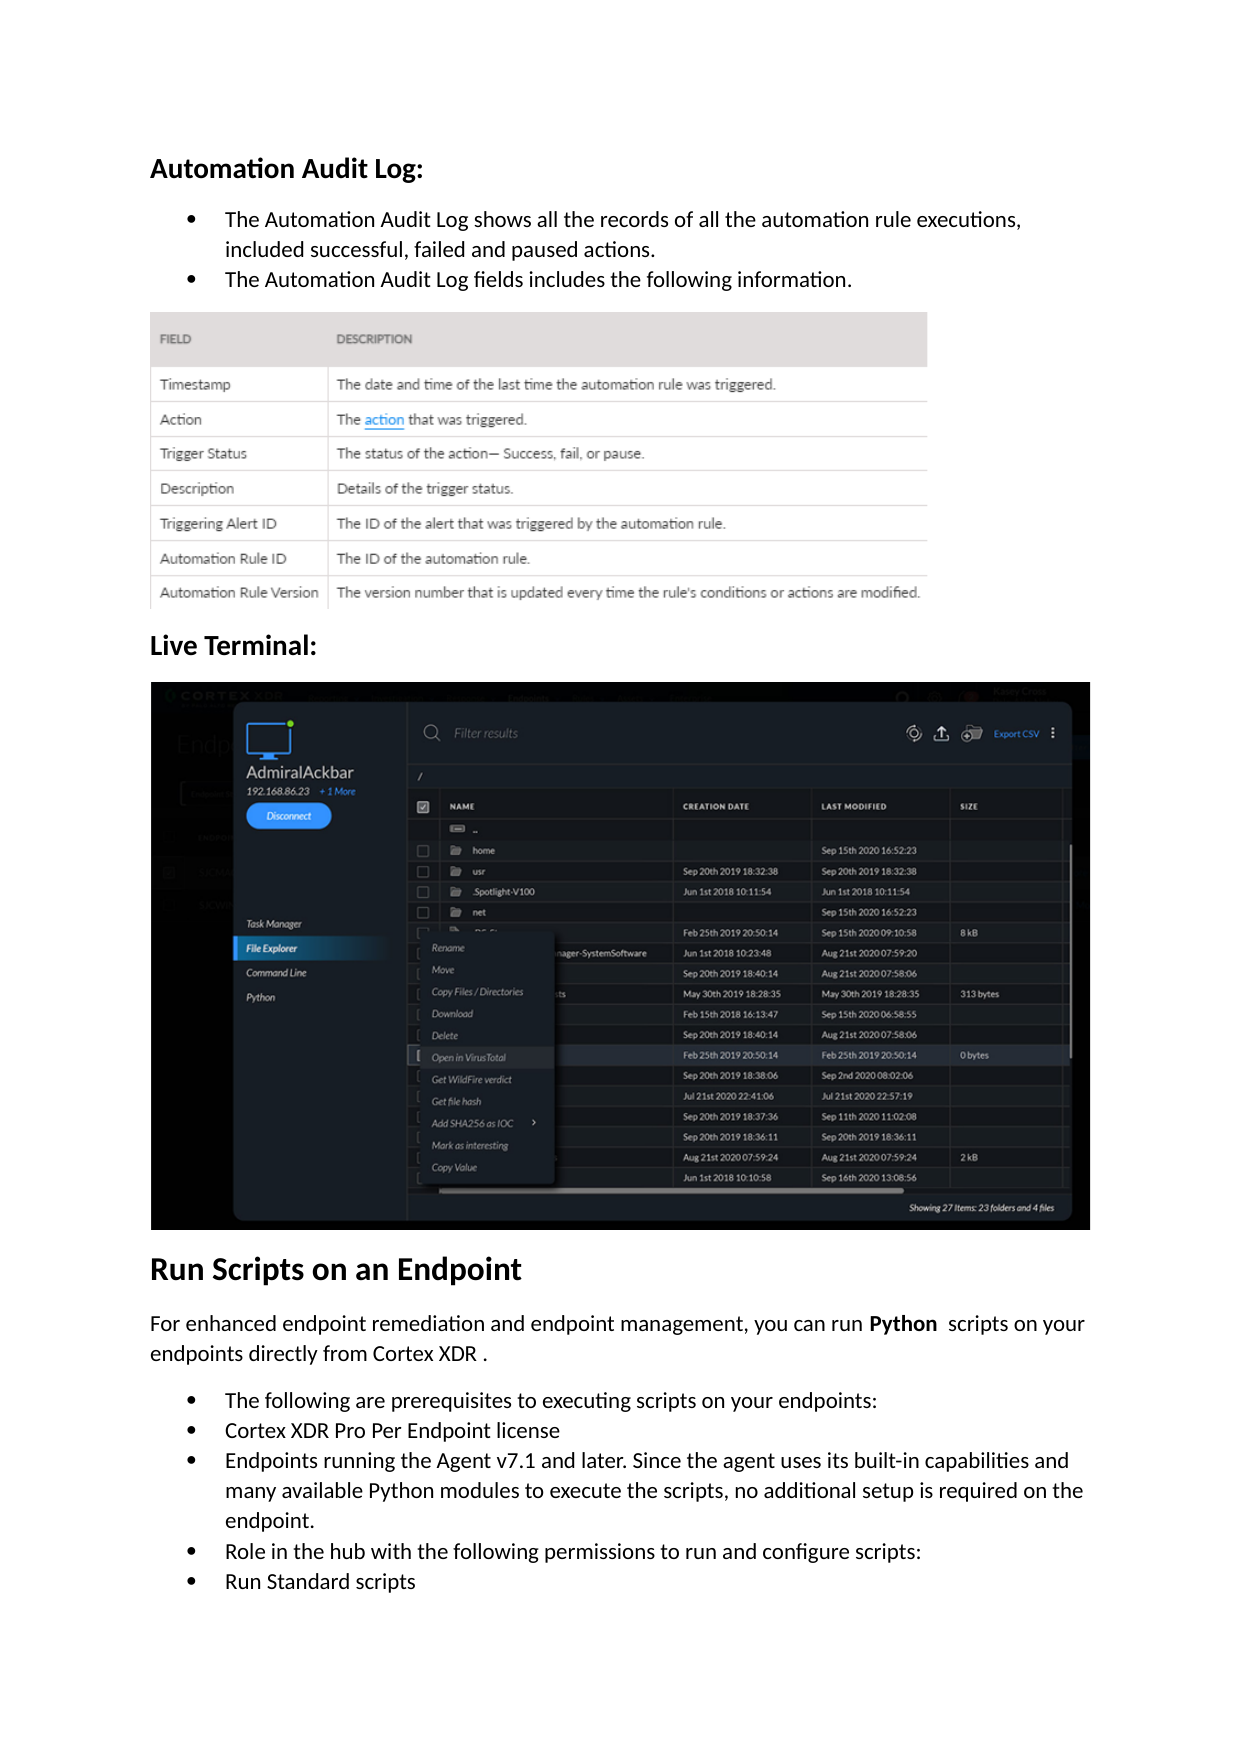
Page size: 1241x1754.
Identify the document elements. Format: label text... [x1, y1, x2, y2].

list The Automation Audit Log shows all the records of all the automation rule executions, included successful, failed and paused actions. [187, 205, 1090, 263]
text Live Terminal: [150, 627, 1090, 663]
text Run Scripts on an Endpoint [150, 1248, 1090, 1289]
list Endpoints running the Agent v7.1 and later. Since the agent uses its built-in capabilities and many available Python modules to execute the scripts, no additional setup is required on the endpoint. [187, 1446, 1090, 1534]
list Run Standard scripts [187, 1567, 1090, 1595]
picture [150, 312, 928, 609]
list The Automation Audit Log fields includes the following information. [187, 266, 1090, 293]
picture [150, 682, 1091, 1230]
list Role in the hub with the following permissions to run and configure scripts: [187, 1537, 1090, 1565]
text For enhanced endpoint remediation and endpoint management, you can run Python scripts on your endpoints directly from Cortex XDR . [150, 1309, 1090, 1367]
text Automation Audit Log: [150, 150, 1090, 186]
list The following are prerequisites to executing scripts on your endpoints: [187, 1386, 1090, 1414]
list Cortex XDR Pro Per Endpoint license [187, 1416, 1090, 1444]
